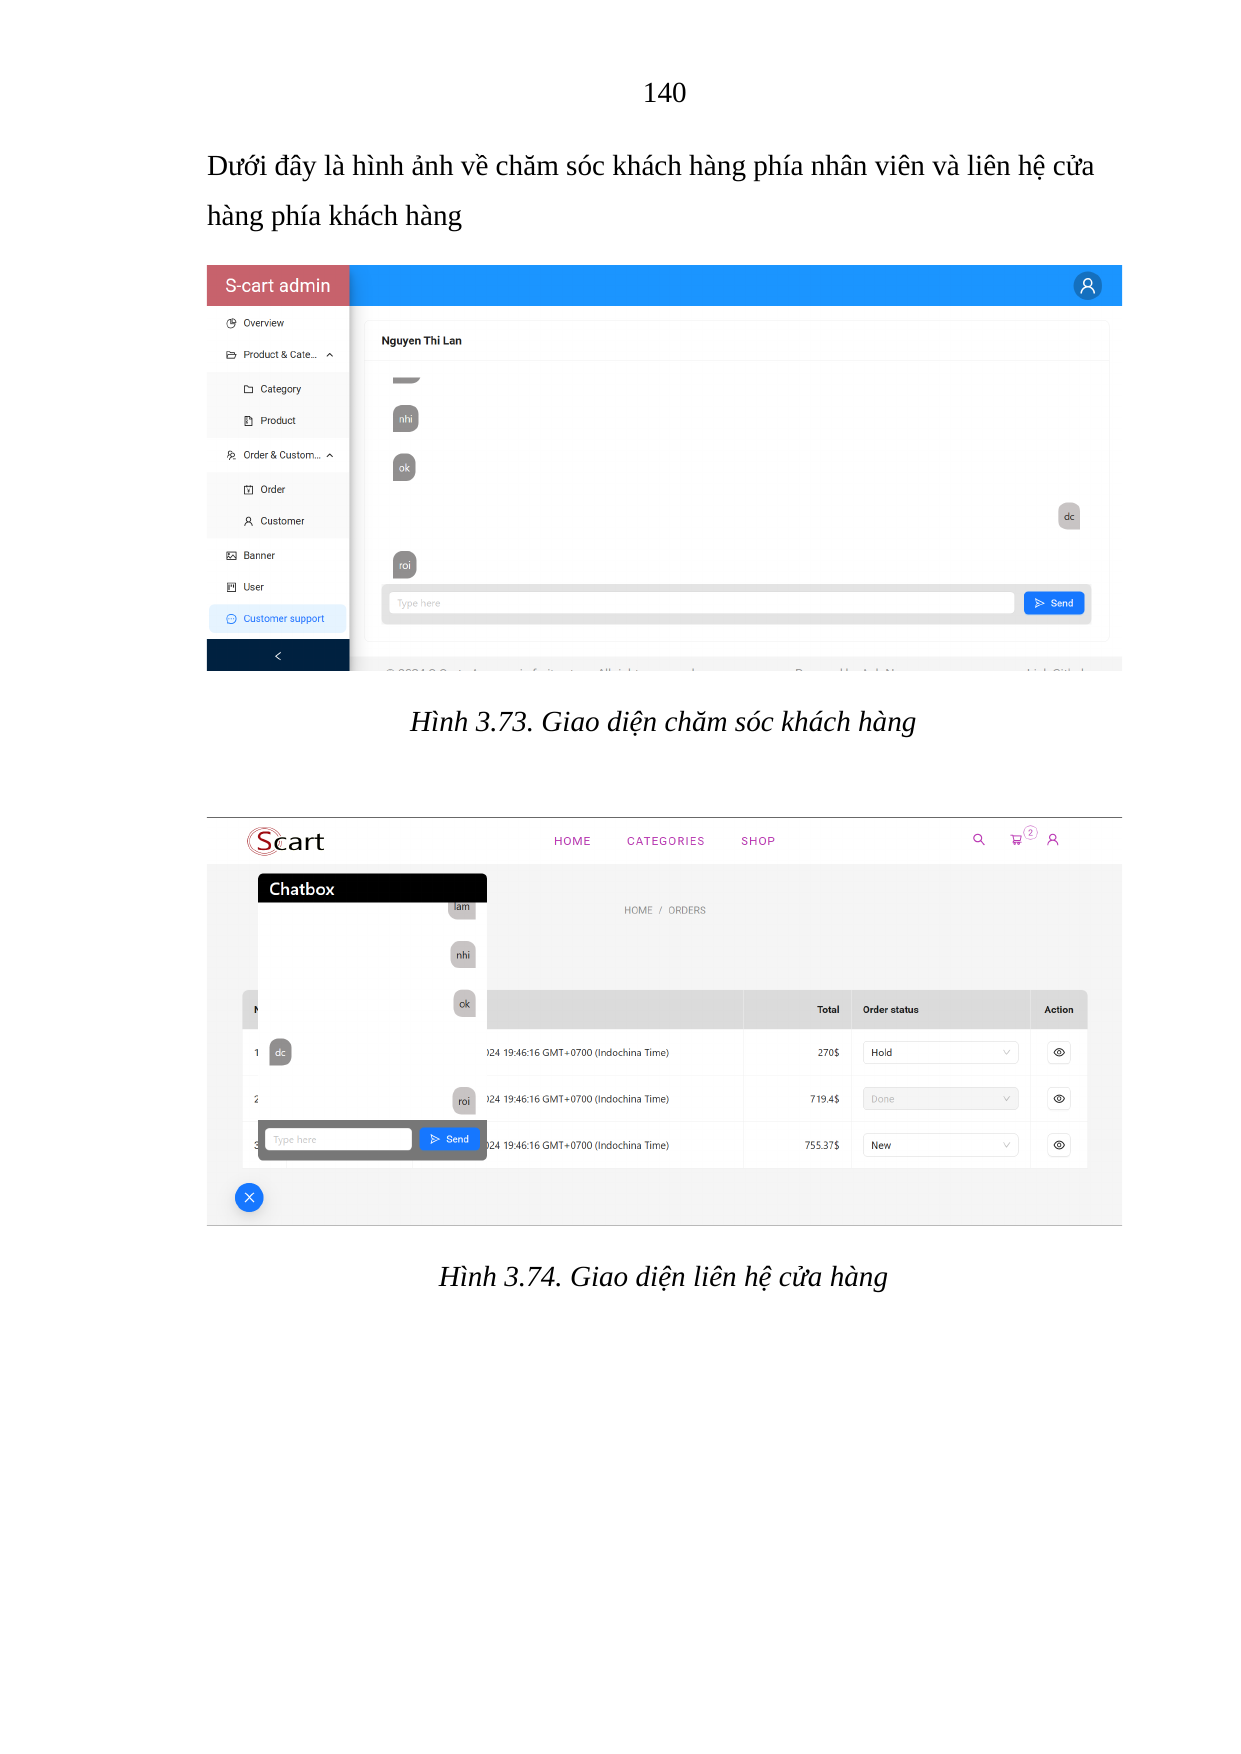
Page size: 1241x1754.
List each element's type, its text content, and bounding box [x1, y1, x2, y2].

text Dưới đây là hình ảnh về chăm sóc khách hàng phía nhân viên và liên hệ cửa hàng phía khách hàng [207, 148, 1122, 232]
picture [206, 817, 1123, 1226]
picture [206, 265, 1123, 671]
